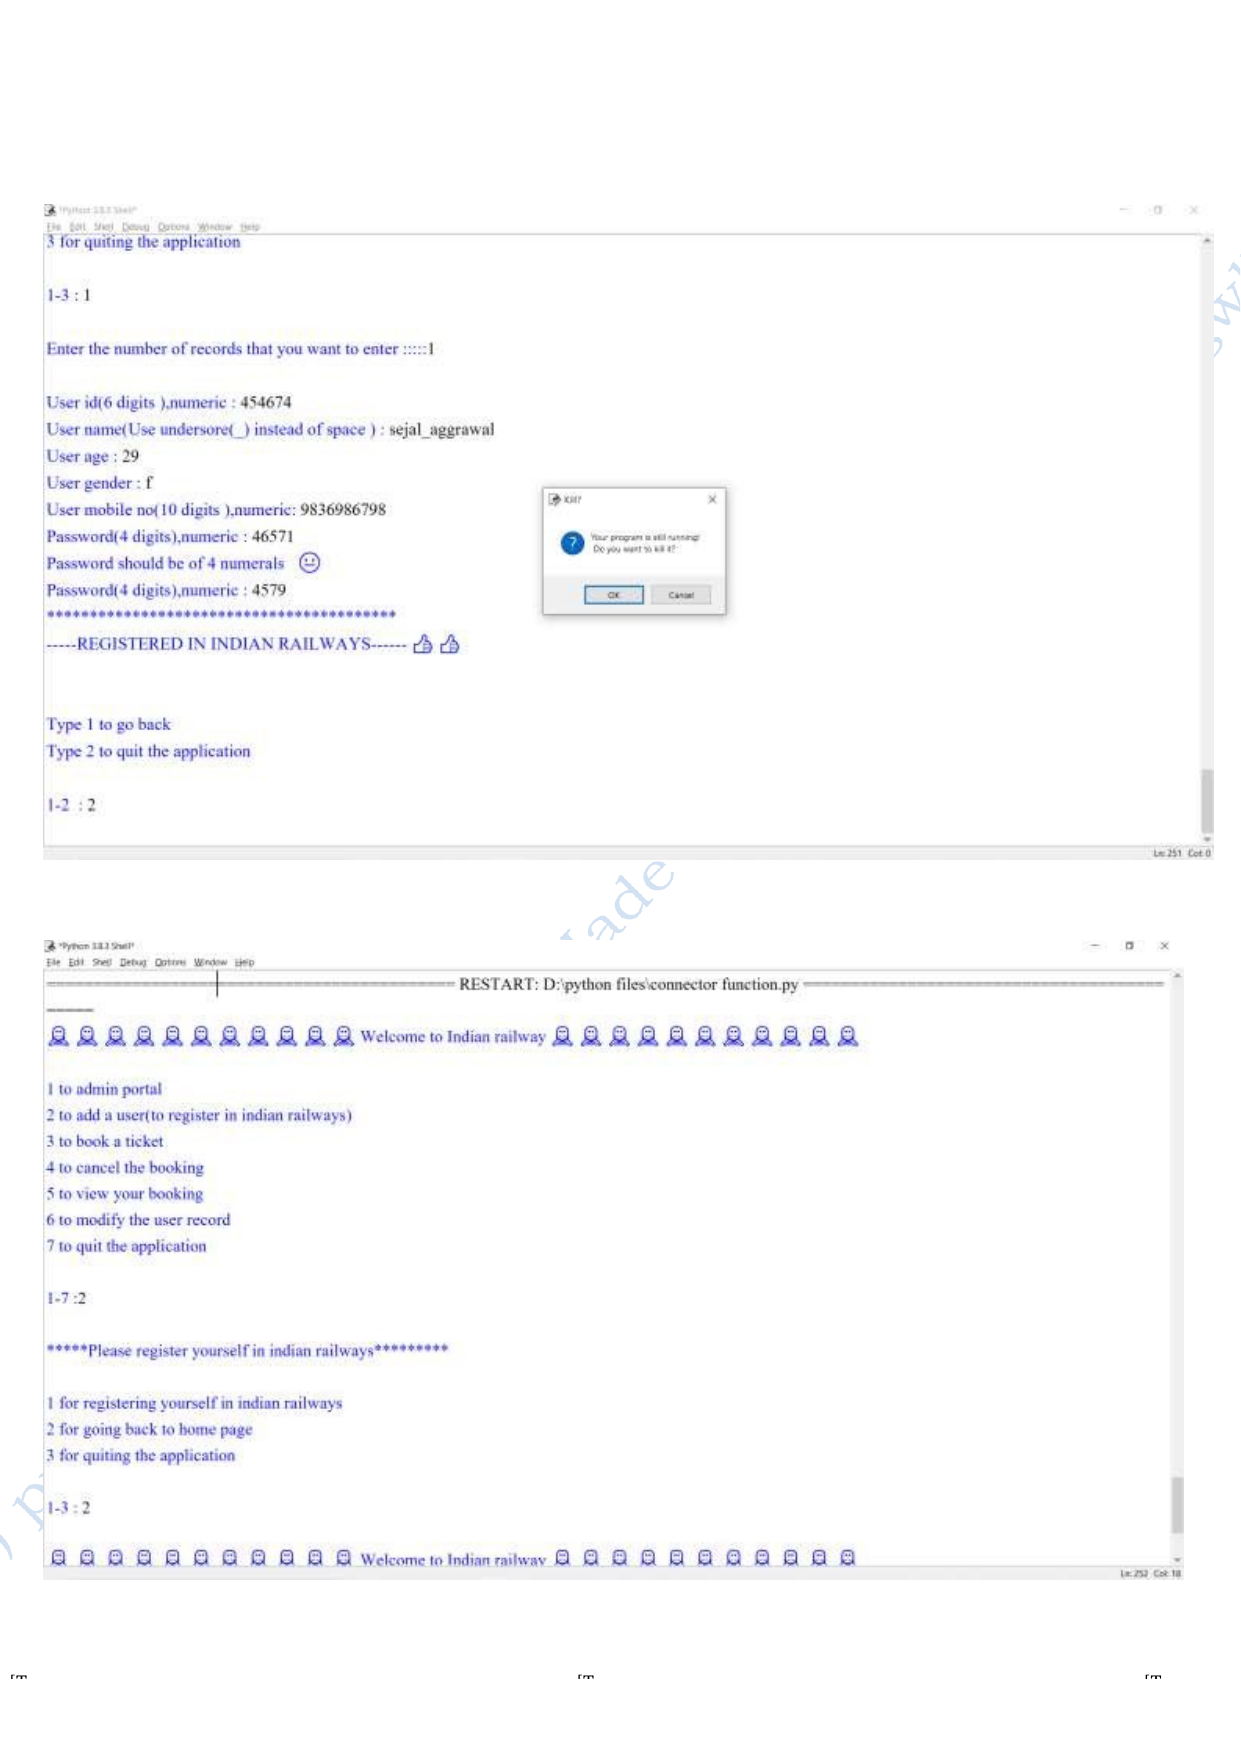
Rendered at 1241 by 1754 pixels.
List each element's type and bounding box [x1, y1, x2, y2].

picture [0, 204, 1241, 1580]
